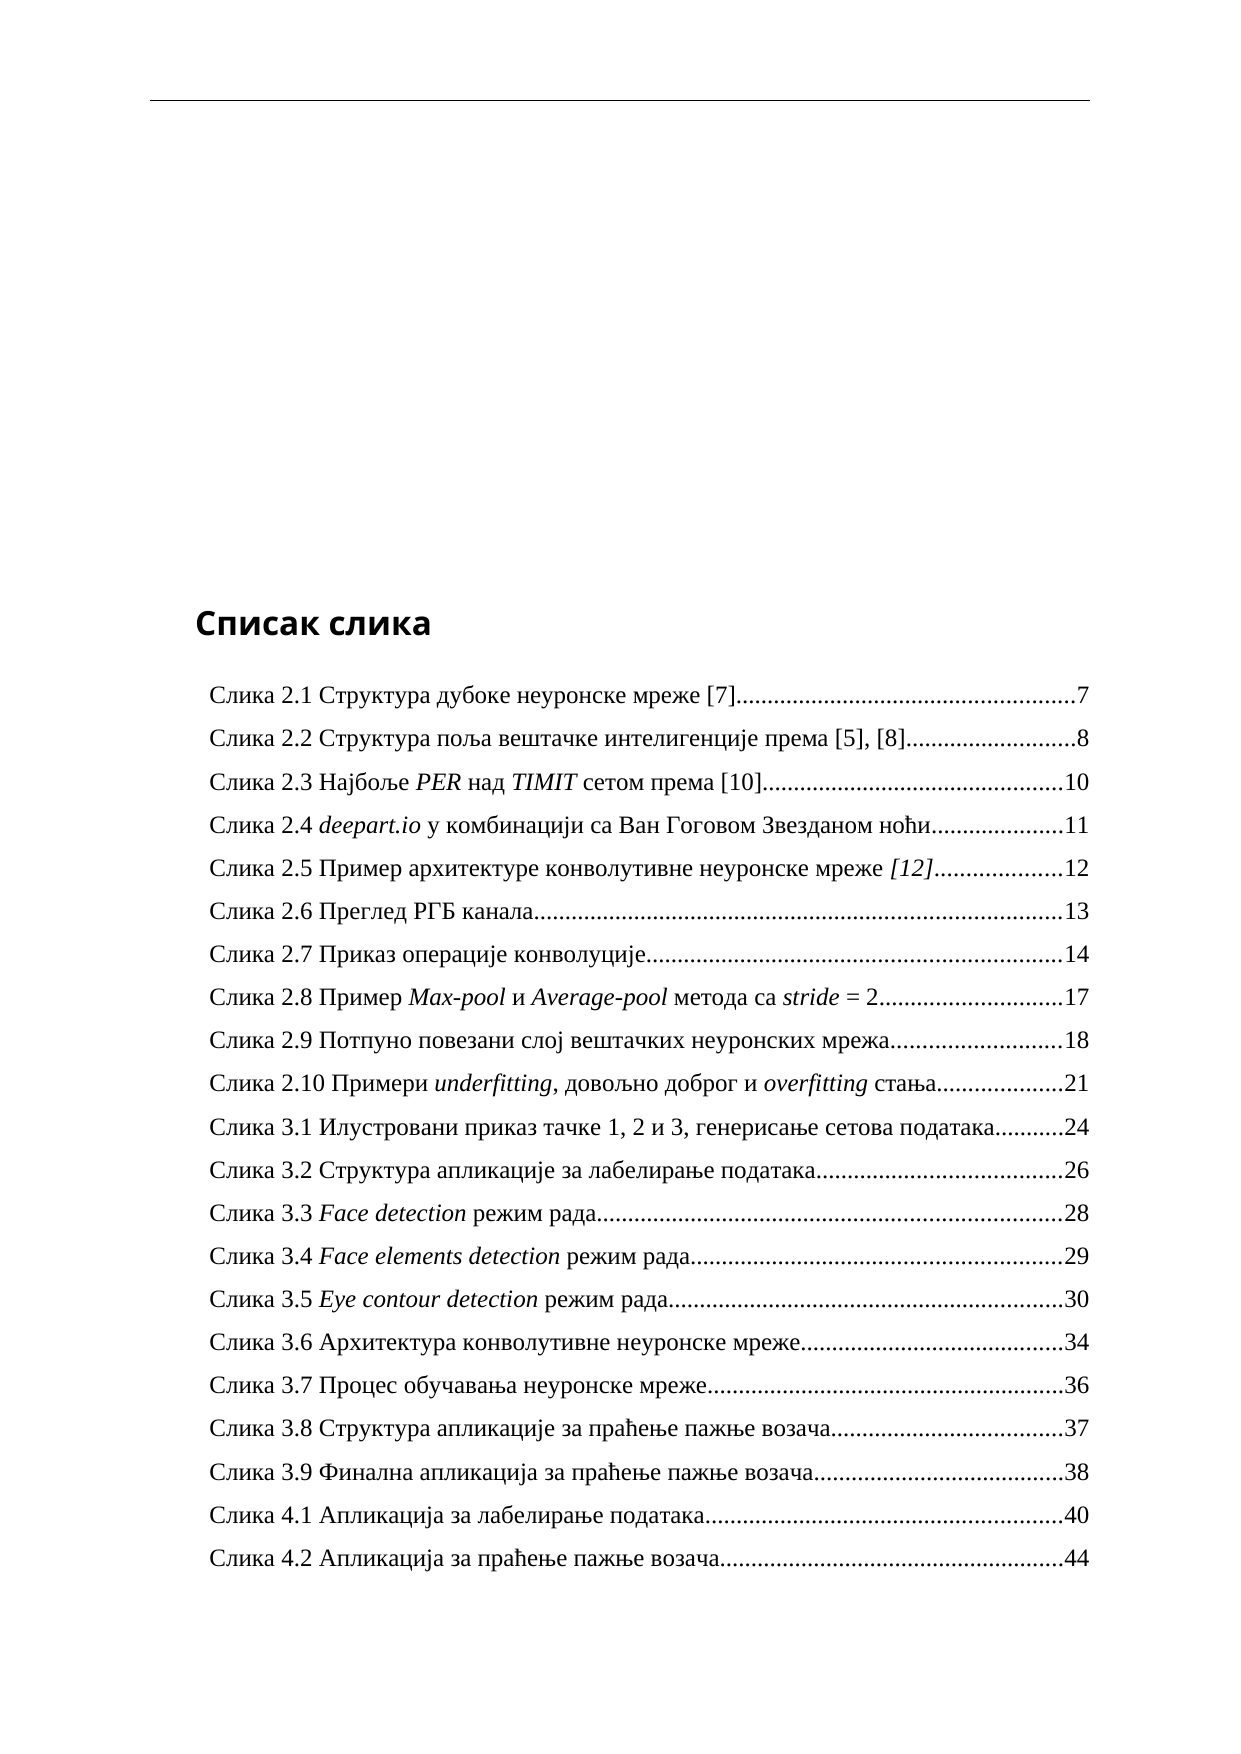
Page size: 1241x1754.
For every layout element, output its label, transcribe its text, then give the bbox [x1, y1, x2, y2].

text Слика 2.3 Најбоље PER над TIMIT сетом према [10] 10 [150, 767, 1090, 795]
text Слика 3.3 Face detection режим рада 28 [150, 1198, 1090, 1227]
subtitle Списак слика [195, 600, 972, 645]
text Слика 3.4 Face elements detection режим рада 29 [150, 1241, 1090, 1270]
text Слика 2.10 Примери underfitting, довољно доброг и overfitting стања 21 [150, 1068, 1090, 1097]
text Слика 2.2 Структура поља вештачке интелигенције према [5], [8] 8 [150, 723, 1090, 752]
text Слика 4.1 Апликација за лабелирање података 40 [150, 1500, 1090, 1528]
text Слика 2.5 Пример архитектуре конволутивне неуронске мреже [12] 12 [150, 853, 1090, 882]
text Слика 2.1 Структура дубоке неуронске мреже [7] 7 [150, 680, 1090, 709]
text Слика 3.2 Структура апликације за лабелирање података 26 [150, 1155, 1090, 1183]
text Слика 3.9 Финална апликација за праћење пажње возача 38 [150, 1457, 1090, 1485]
text Слика 3.8 Структура апликације за праћење пажње возача 37 [150, 1413, 1090, 1442]
text Слика 3.6 Архитектура конволутивне неуронске мреже 34 [150, 1327, 1090, 1356]
text Слика 2.9 Потпуно повезани слој вештачких неуронских мрежа 18 [150, 1025, 1090, 1054]
text Слика 2.8 Пример Max-pool и Average-pool метода са stride = 2 17 [150, 982, 1090, 1011]
text Слика 2.6 Преглед РГБ канала 13 [150, 896, 1090, 925]
text Слика 2.4 deepart.io у комбинацији са Ван Гоговом Звезданом ноћи 11 [150, 810, 1090, 838]
text Слика 4.2 Апликација за праћење пажње возача 44 [150, 1543, 1090, 1572]
text Слика 3.7 Процес обучавања неуронске мреже 36 [150, 1370, 1090, 1399]
text Слика 3.1 Илустровани приказ тачке 1, 2 и 3, генерисање сетова података 24 [150, 1112, 1090, 1140]
text Слика 2.7 Приказ операције конволуције 14 [150, 939, 1090, 968]
text Слика 3.5 Eye contour detection режим рада 30 [150, 1284, 1090, 1313]
